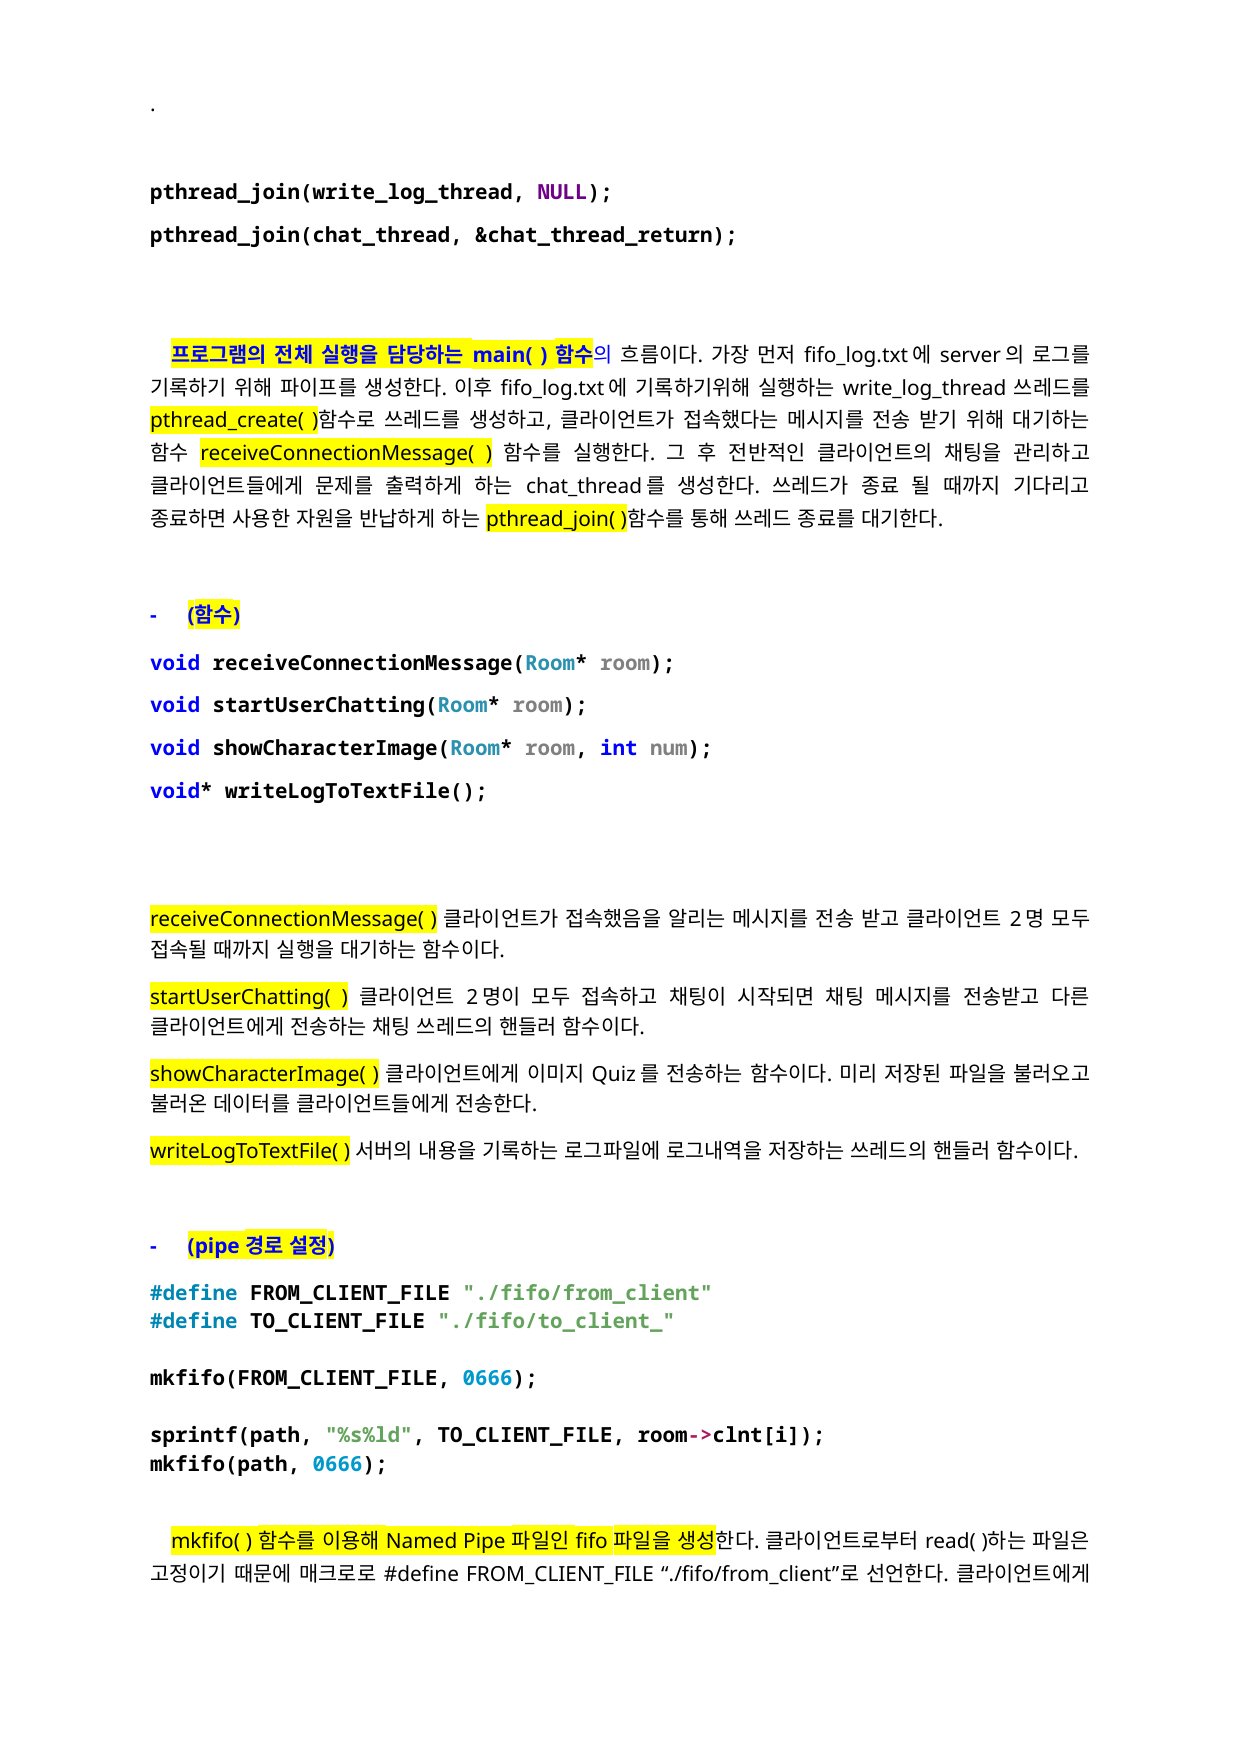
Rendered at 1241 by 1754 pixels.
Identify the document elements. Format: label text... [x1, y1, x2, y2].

text void startUserChatting(Room* room); [150, 691, 1090, 719]
text #define TO_CLIENT_FILE "./fifo/to_client_" [150, 1307, 1090, 1335]
text 프로그램의 전체 실행을 담당하는 main( ) 함수의 흐름이다. 가장 먼저 fifo_log.txt에 server의 로그를 기록하기 위해 파이프를 생성한다. 이후 fifo_log.txt에 기록하기위해 실행하는 write_log_thread 쓰레드를 pthread_create( )함수로 쓰레드를 생성하고, 클라이언트가 접속했다는 메시지를 전송 받기 위해 대기하는 함수 receiveConnectionMessage( ) 함수를 실행한다. 그 후 전반적인 클라이언트의 채팅을 관리하고 클라이언트들에게 문제를 출력하게 하는 chat_thread를 생성한다. 쓰레드가 종료 될 때까지 기다리고 종료하면 사용한 자원을 반납하게 하는 pthread_join( )함수를 통해 쓰레드 종료를 대기한다. [150, 338, 1090, 532]
text void showCharacterImage(Room* room, int num); [150, 733, 1090, 762]
text receiveConnectionMessage( ) 클라이언트가 접속했음을 알리는 메시지를 전송 받고 클라이언트 2명 모두 접속될 때까지 실행을 대기하는 함수이다. [150, 903, 1090, 963]
list (pipe 경로 설정) [150, 1229, 245, 1259]
list (함수) [150, 598, 1090, 629]
text void* writeLogToTextFile(); [150, 776, 1090, 804]
text writeLogToTextFile( ) 서버의 내용을 기록하는 로그파일에 로그내역을 저장하는 쓰레드의 핸들러 함수이다. [150, 1134, 1090, 1165]
text showCharacterImage( ) 클라이언트에게 이미지 Quiz를 전송하는 함수이다. 미리 저장된 파일을 불러오고 불러온 데이터를 클라이언트들에게 전송한다. [150, 1057, 1090, 1118]
text startUserChatting( ) 클라이언트 2명이 모두 접속하고 채팅이 시작되면 채팅 메시지를 전송받고 다른 클라이언트에게 전송하는 채팅 쓰레드의 핸들러 함수이다. [150, 980, 1090, 1041]
text void receiveConnectionMessage(Room* room); [150, 648, 1090, 676]
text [150, 1524, 1090, 1588]
text pthread_join(write_log_thread, NULL); [150, 177, 1090, 206]
text #define FROM_CLIENT_FILE "./fifo/from_client" [150, 1278, 1090, 1307]
text pthread_join(chat_thread, &chat_thread_return); [150, 220, 1090, 248]
text mkfifo(path, 0666); [150, 1449, 1090, 1477]
text sprintf(path, "%s%ld", TO_CLIENT_FILE, room->clnt[i]); [150, 1420, 1090, 1449]
text mkfifo(FROM_CLIENT_FILE, 0666); [150, 1363, 1090, 1392]
list (pipe 경로 설정) [327, 1229, 1090, 1259]
